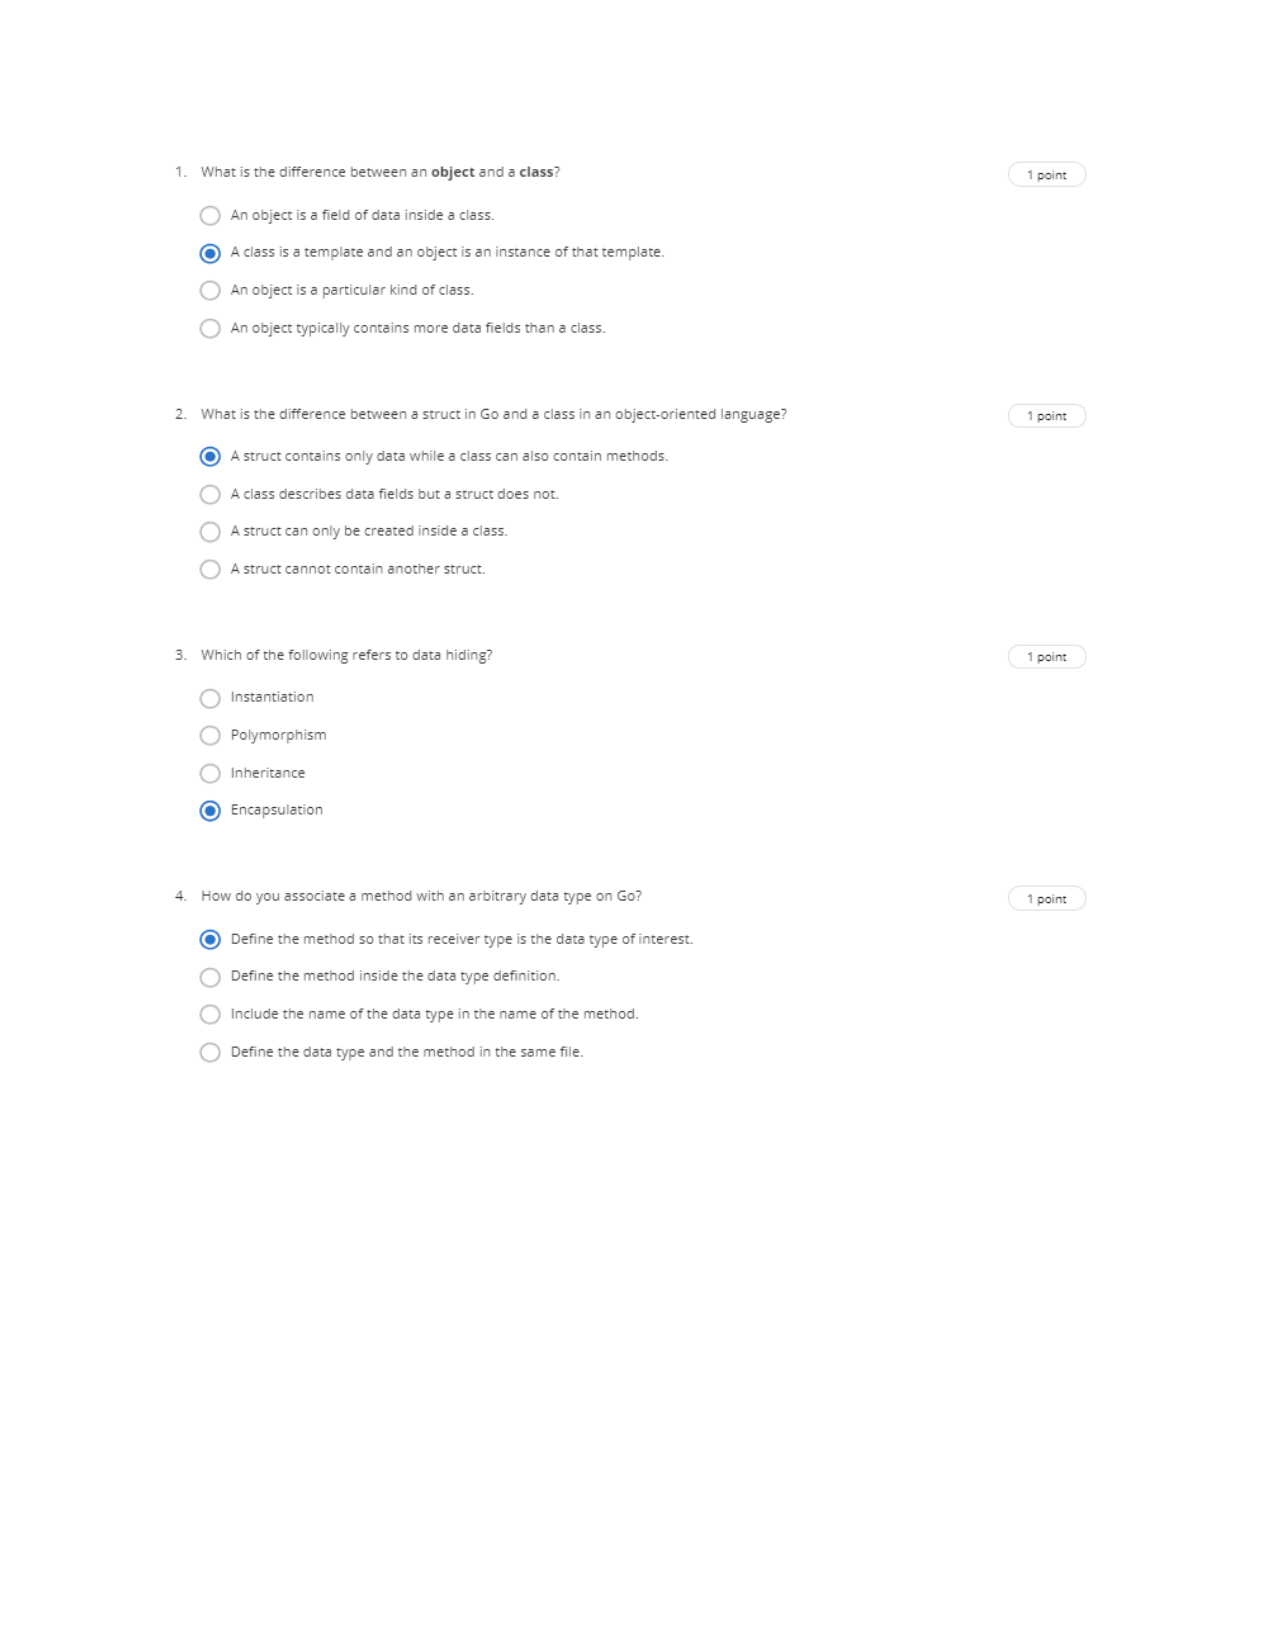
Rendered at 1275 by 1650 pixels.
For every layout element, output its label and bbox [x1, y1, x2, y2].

picture [150, 150, 1125, 1072]
